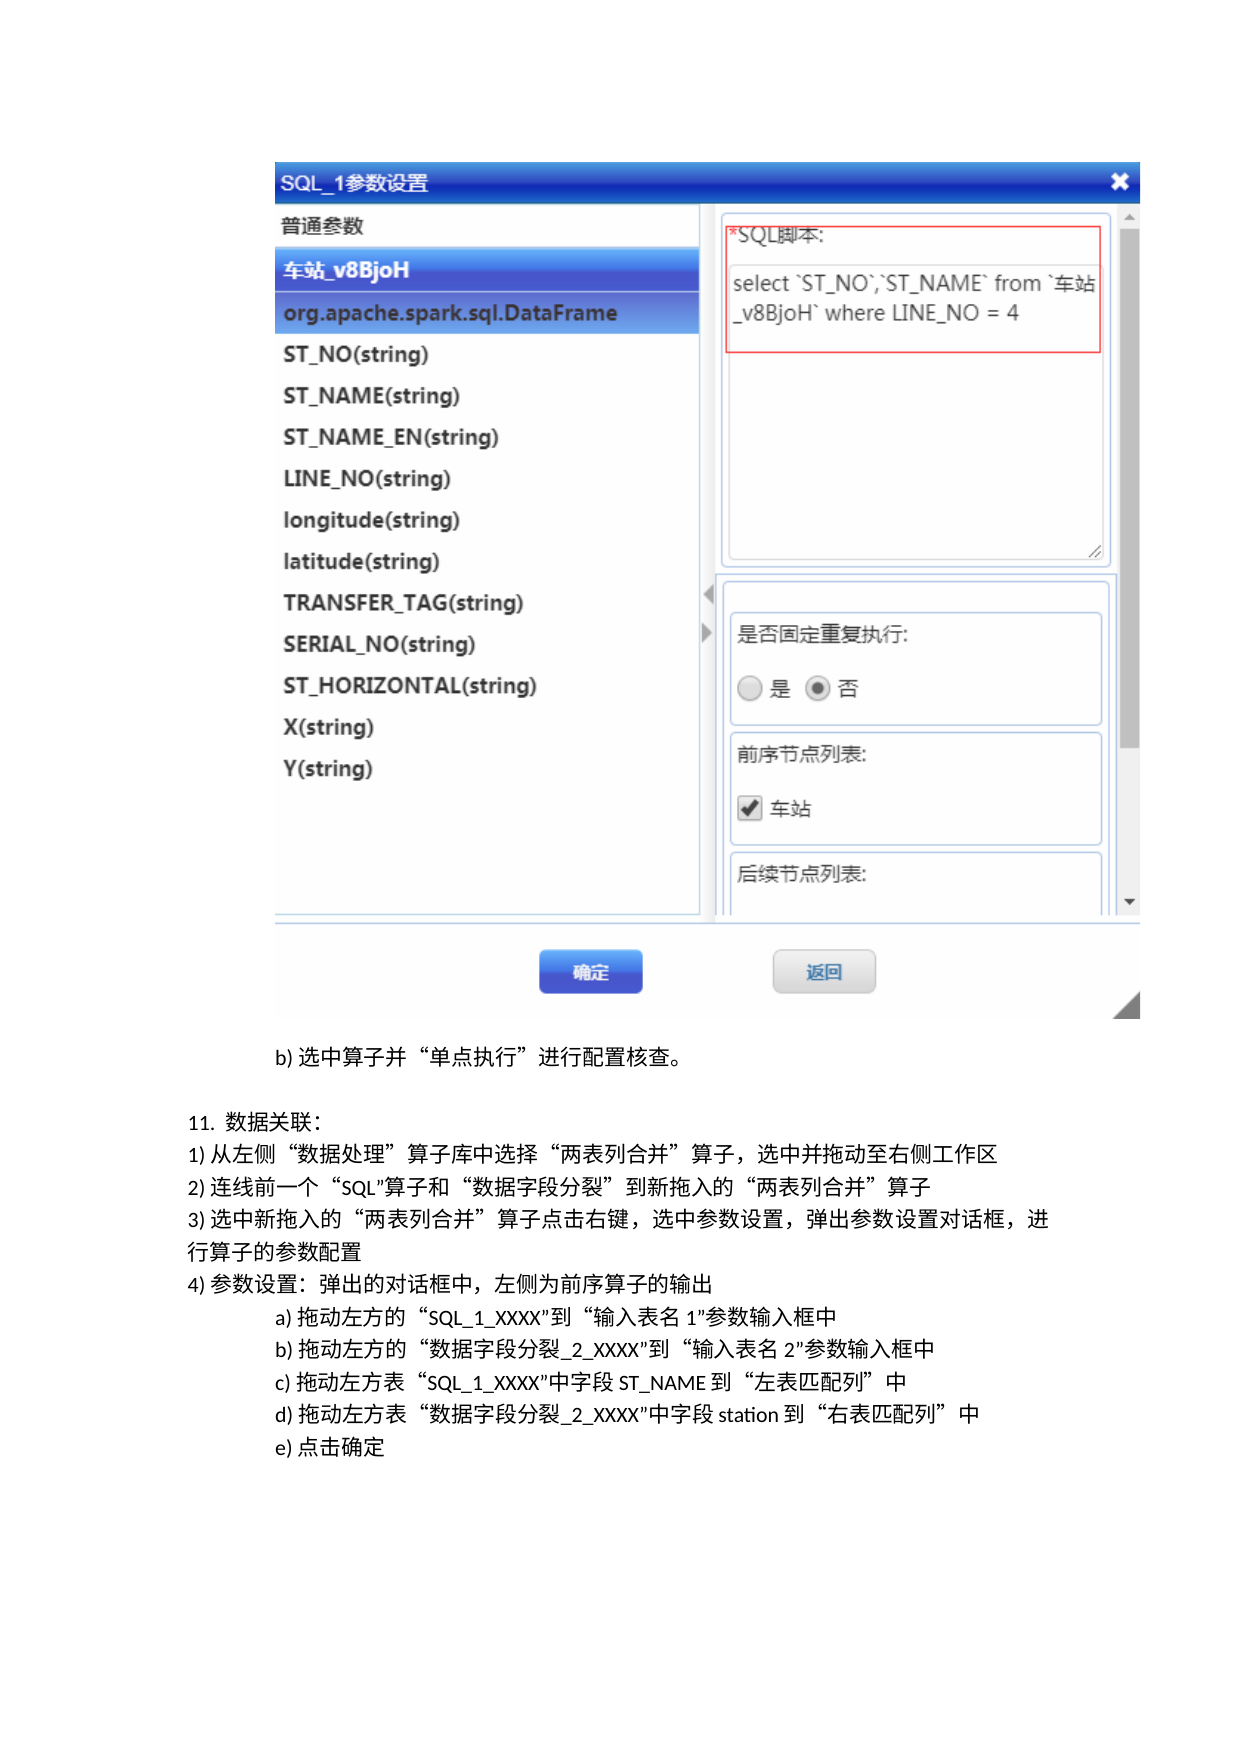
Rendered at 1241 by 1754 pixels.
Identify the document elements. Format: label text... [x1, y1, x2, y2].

list 拖动左方表“SQL_1_XXXX”中字段ST_NAME到“左表匹配列”中 [231, 1364, 1053, 1397]
list 拖动左方表“数据字段分裂_2_XXXX”中字段station到“右表匹配列”中 [231, 1397, 1053, 1429]
list 数据关联： [187, 1104, 1053, 1137]
list 连线前一个“SQL”算子和“数据字段分裂”到新拖入的“两表列合并”算子 [187, 1169, 1053, 1202]
list 拖动左方的“SQL_1_XXXX”到“输入表名1”参数输入框中 [231, 1299, 1053, 1332]
list 拖动左方的“数据字段分裂_2_XXXX”到“输入表名2”参数输入框中 [231, 1332, 1053, 1364]
list 参数设置：弹出的对话框中，左侧为前序算子的输出 [187, 1267, 1053, 1299]
list 选中算子并“单点执行”进行配置核查。 [231, 1039, 1053, 1072]
list 选中新拖入的“两表列合并”算子点击右键，选中参数设置，弹出参数设置对话框，进行算子的参数配置 [187, 1202, 1053, 1267]
list 从左侧“数据处理”算子库中选择“两表列合并”算子，选中并拖动至右侧工作区 [187, 1137, 1053, 1169]
picture [275, 162, 1141, 1019]
list 点击确定 [231, 1429, 1053, 1462]
